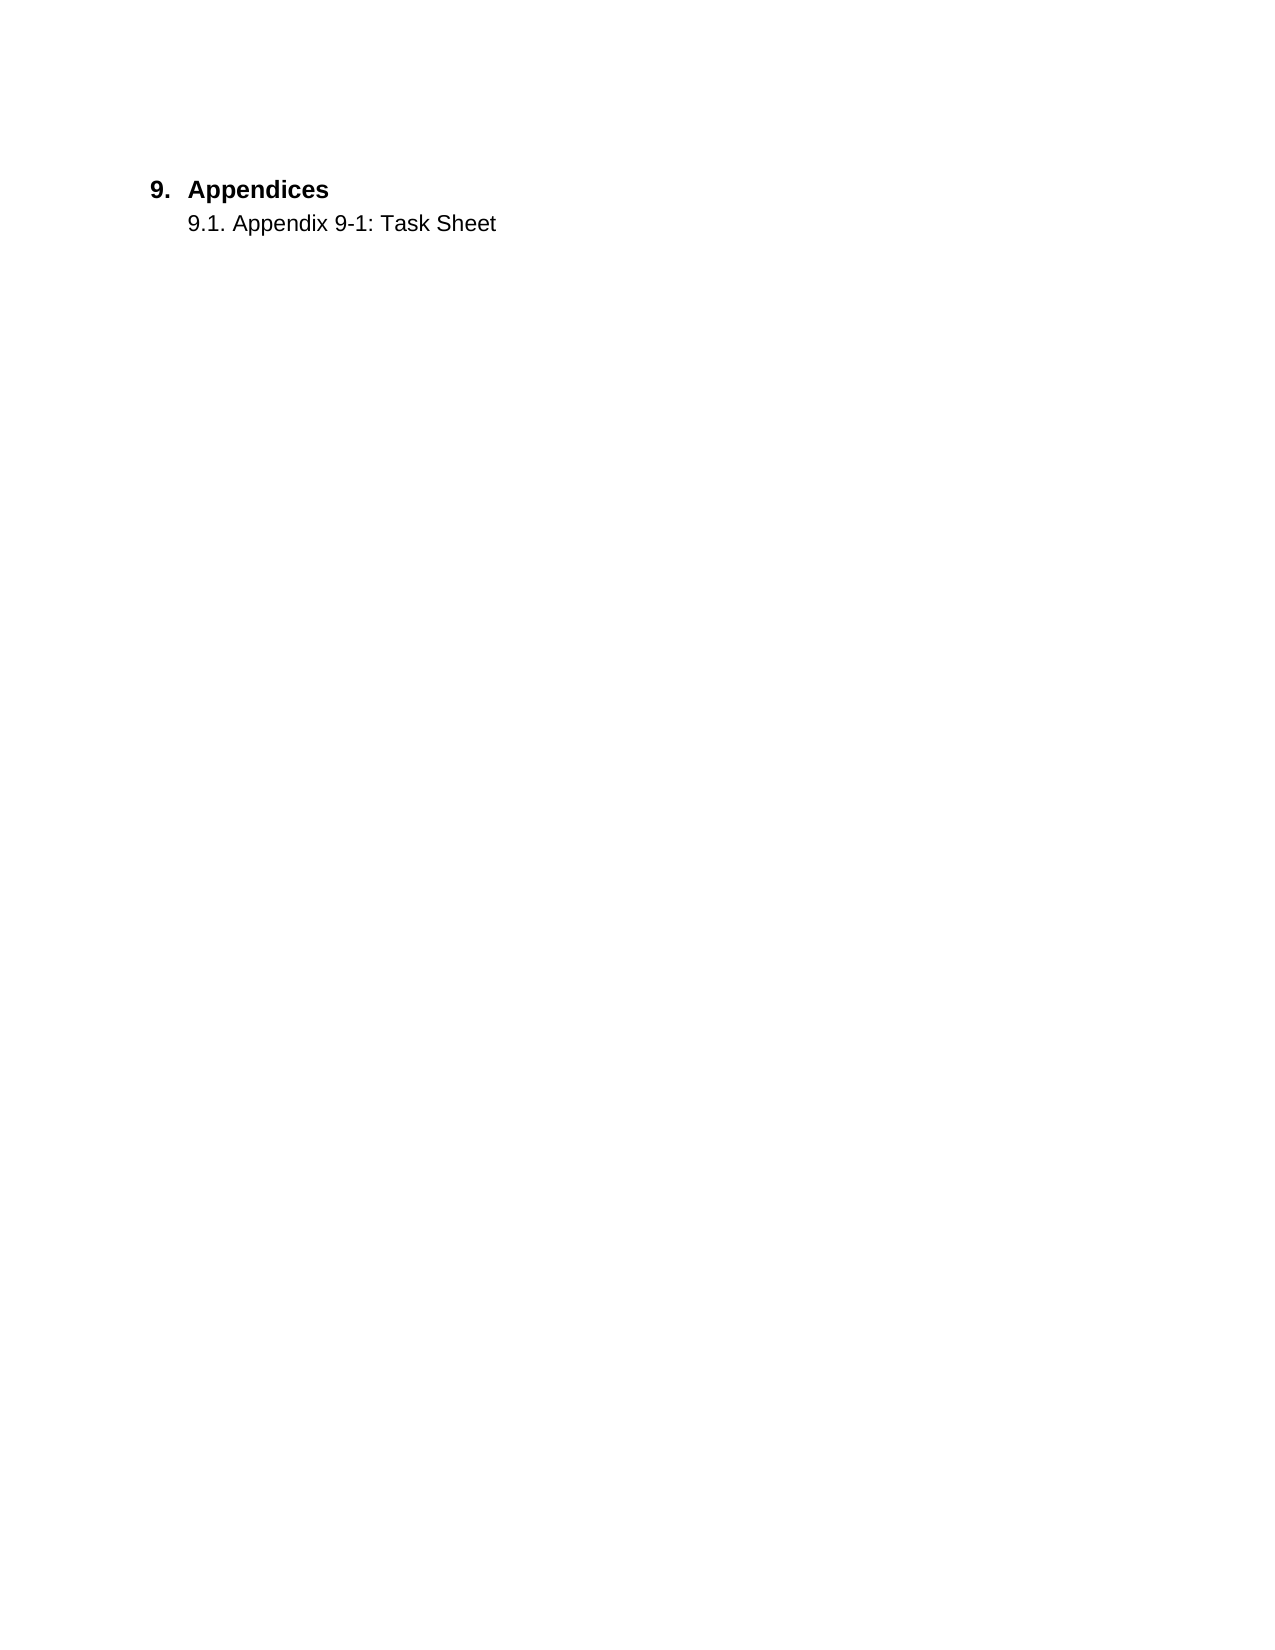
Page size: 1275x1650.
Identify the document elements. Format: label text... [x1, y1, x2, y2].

subtitle Appendix 9-1: Task Sheet [187, 210, 1125, 237]
subtitle Appendices [150, 175, 1125, 204]
